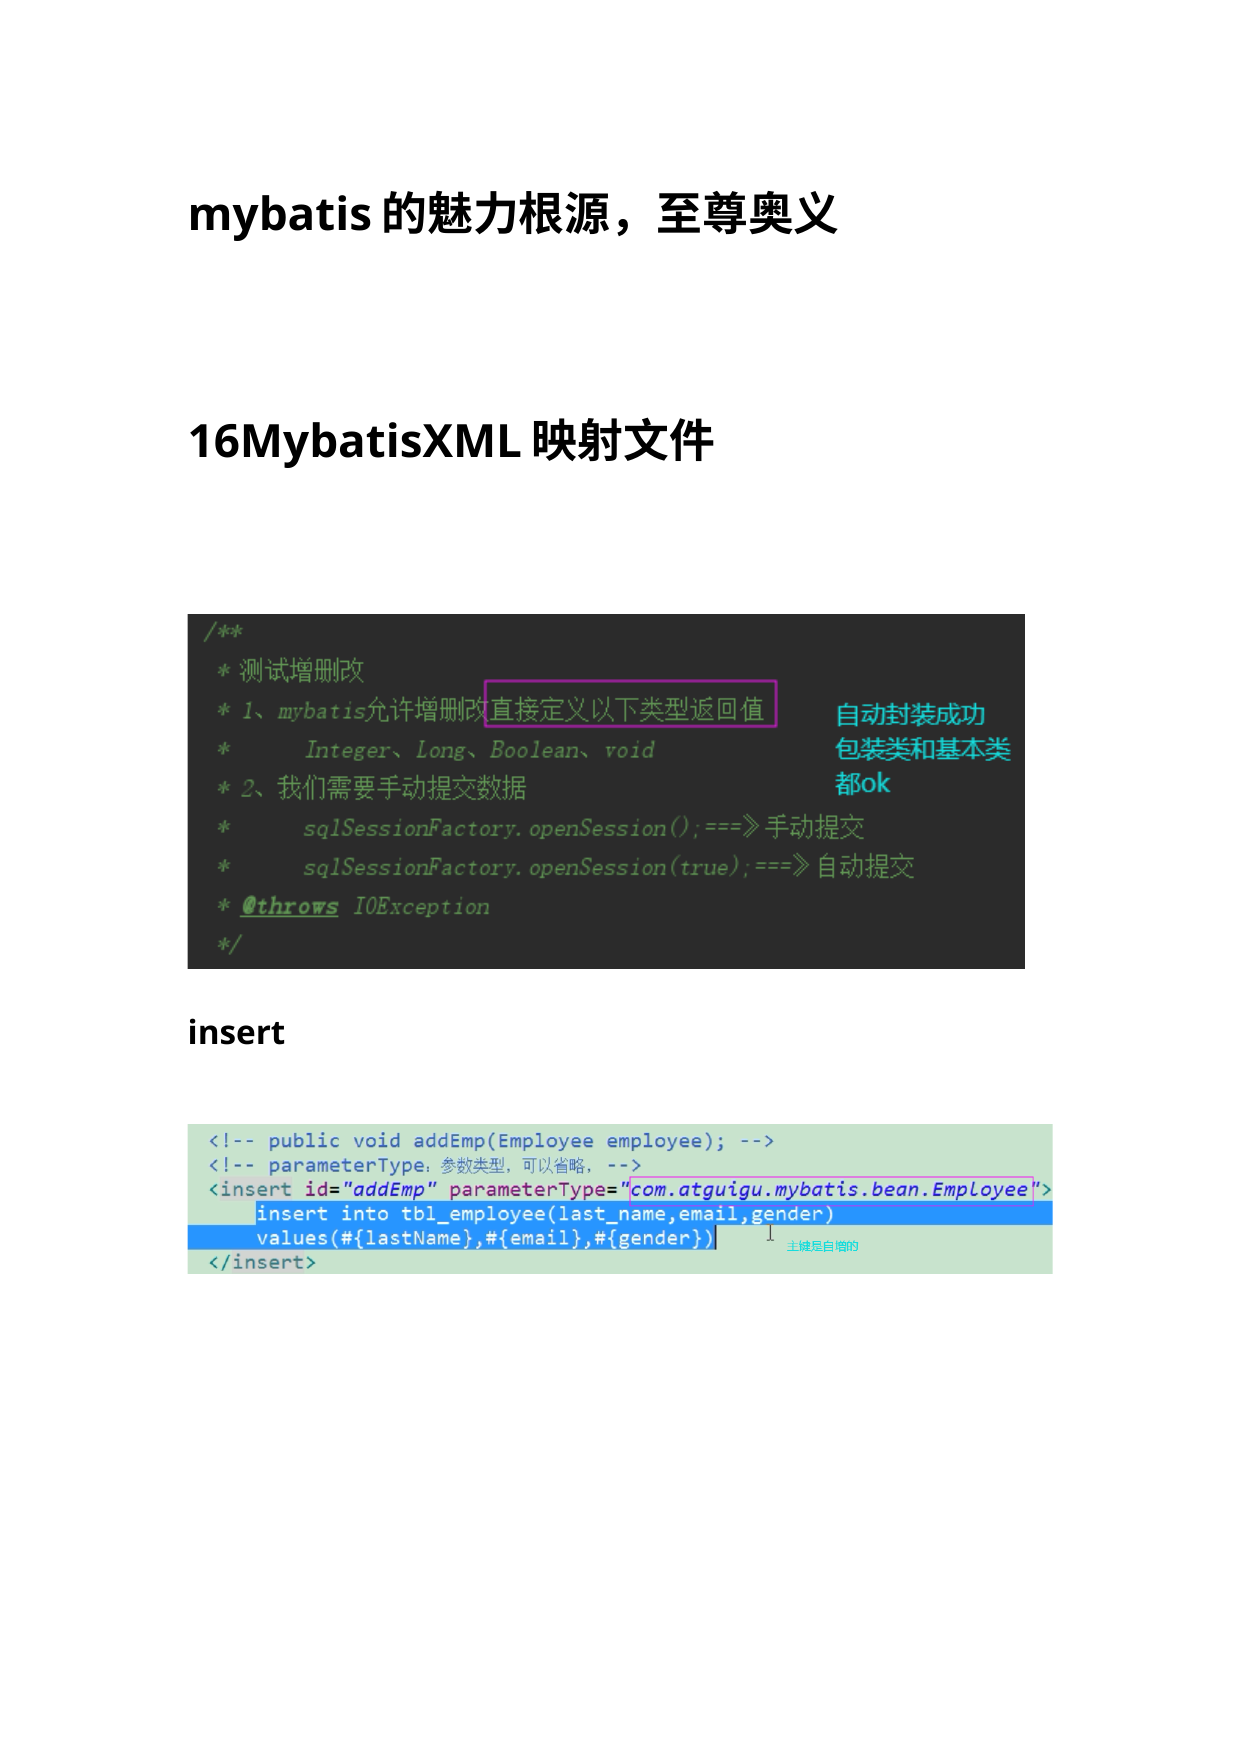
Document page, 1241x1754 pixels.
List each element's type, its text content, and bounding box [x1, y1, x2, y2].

subtitle insert [187, 999, 1053, 1064]
picture [187, 1124, 1053, 1274]
subtitle mybatis的魅力根源，至尊奥义 [187, 162, 1053, 259]
subtitle 16MybatisXML映射文件 [187, 389, 1053, 486]
picture [187, 614, 1025, 969]
